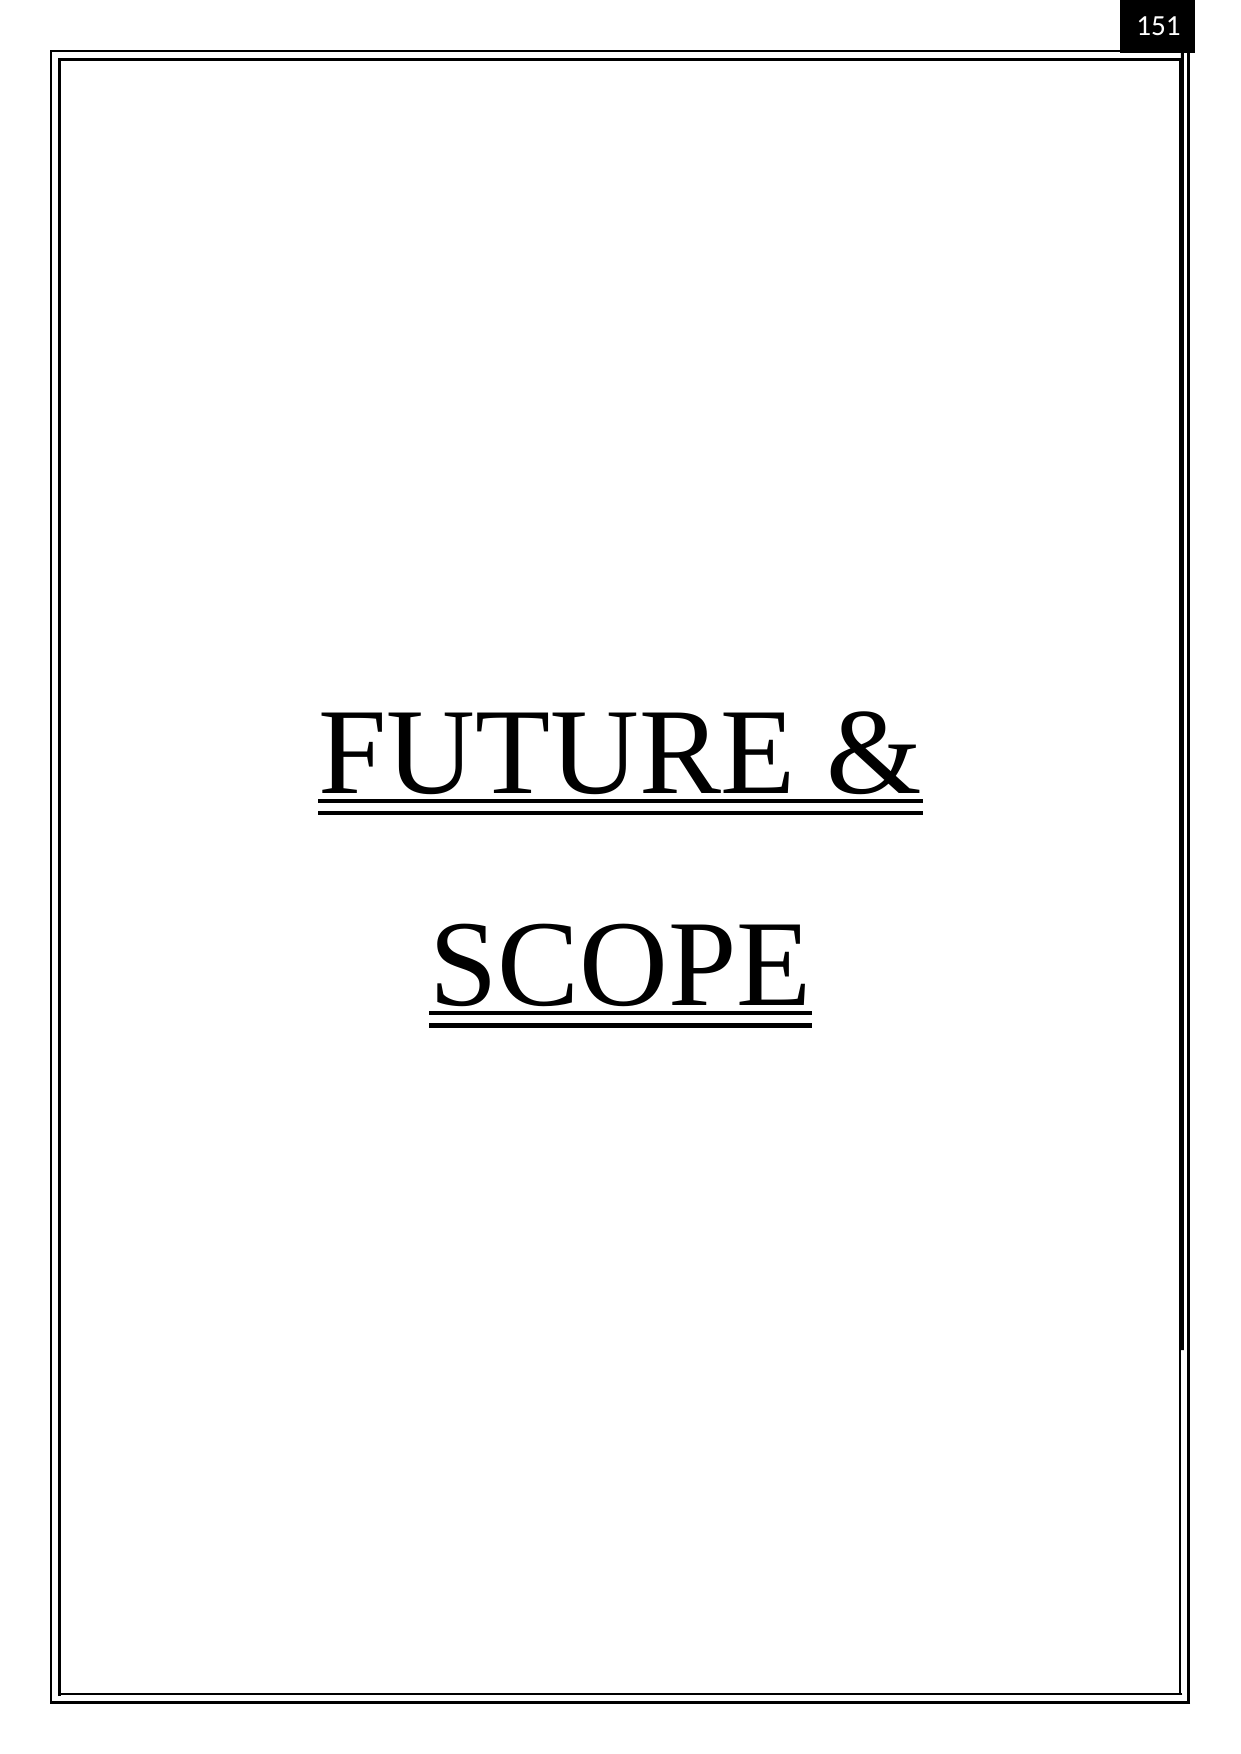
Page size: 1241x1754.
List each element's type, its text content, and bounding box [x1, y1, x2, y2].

text FUTURE & SCOPE [150, 679, 1090, 1032]
